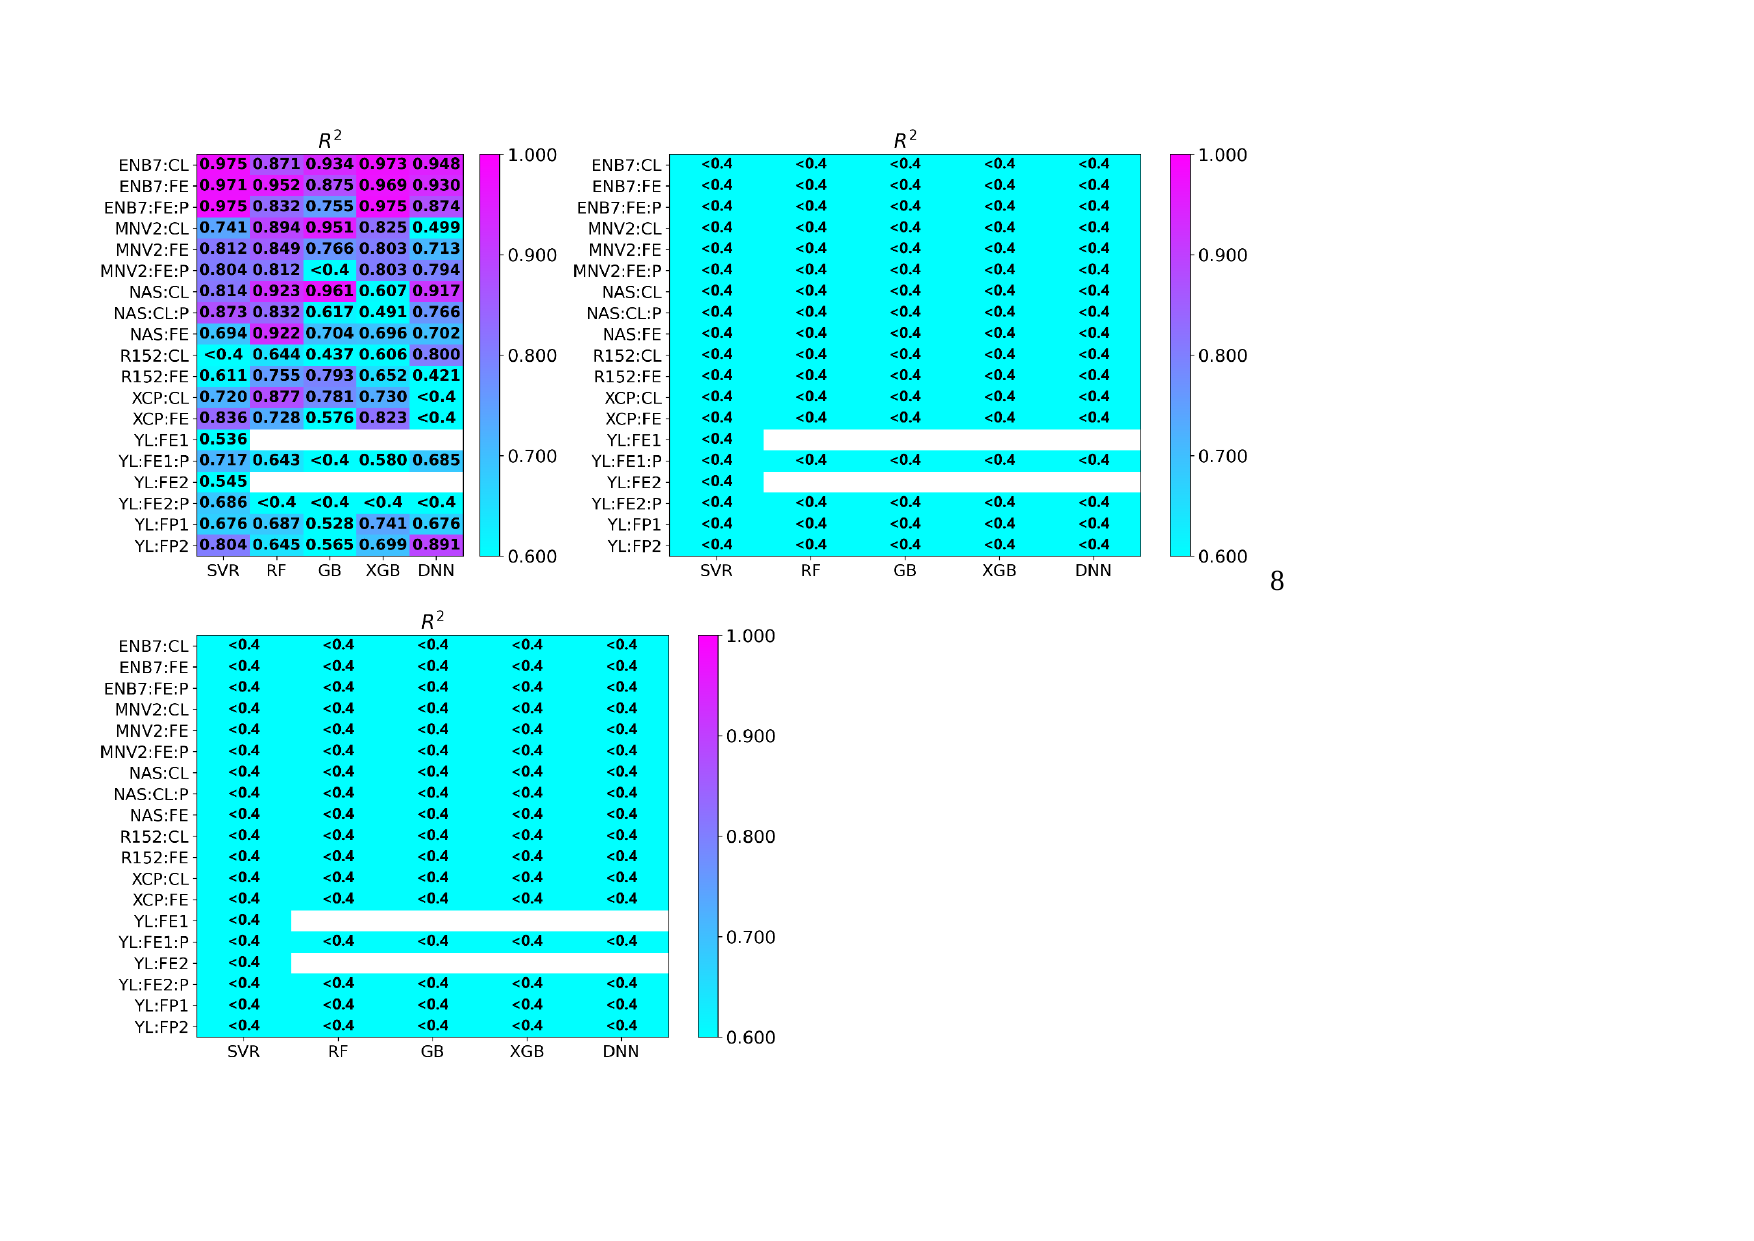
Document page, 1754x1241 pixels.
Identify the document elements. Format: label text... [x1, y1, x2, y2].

picture [88, 599, 798, 1072]
picture [88, 118, 1270, 591]
